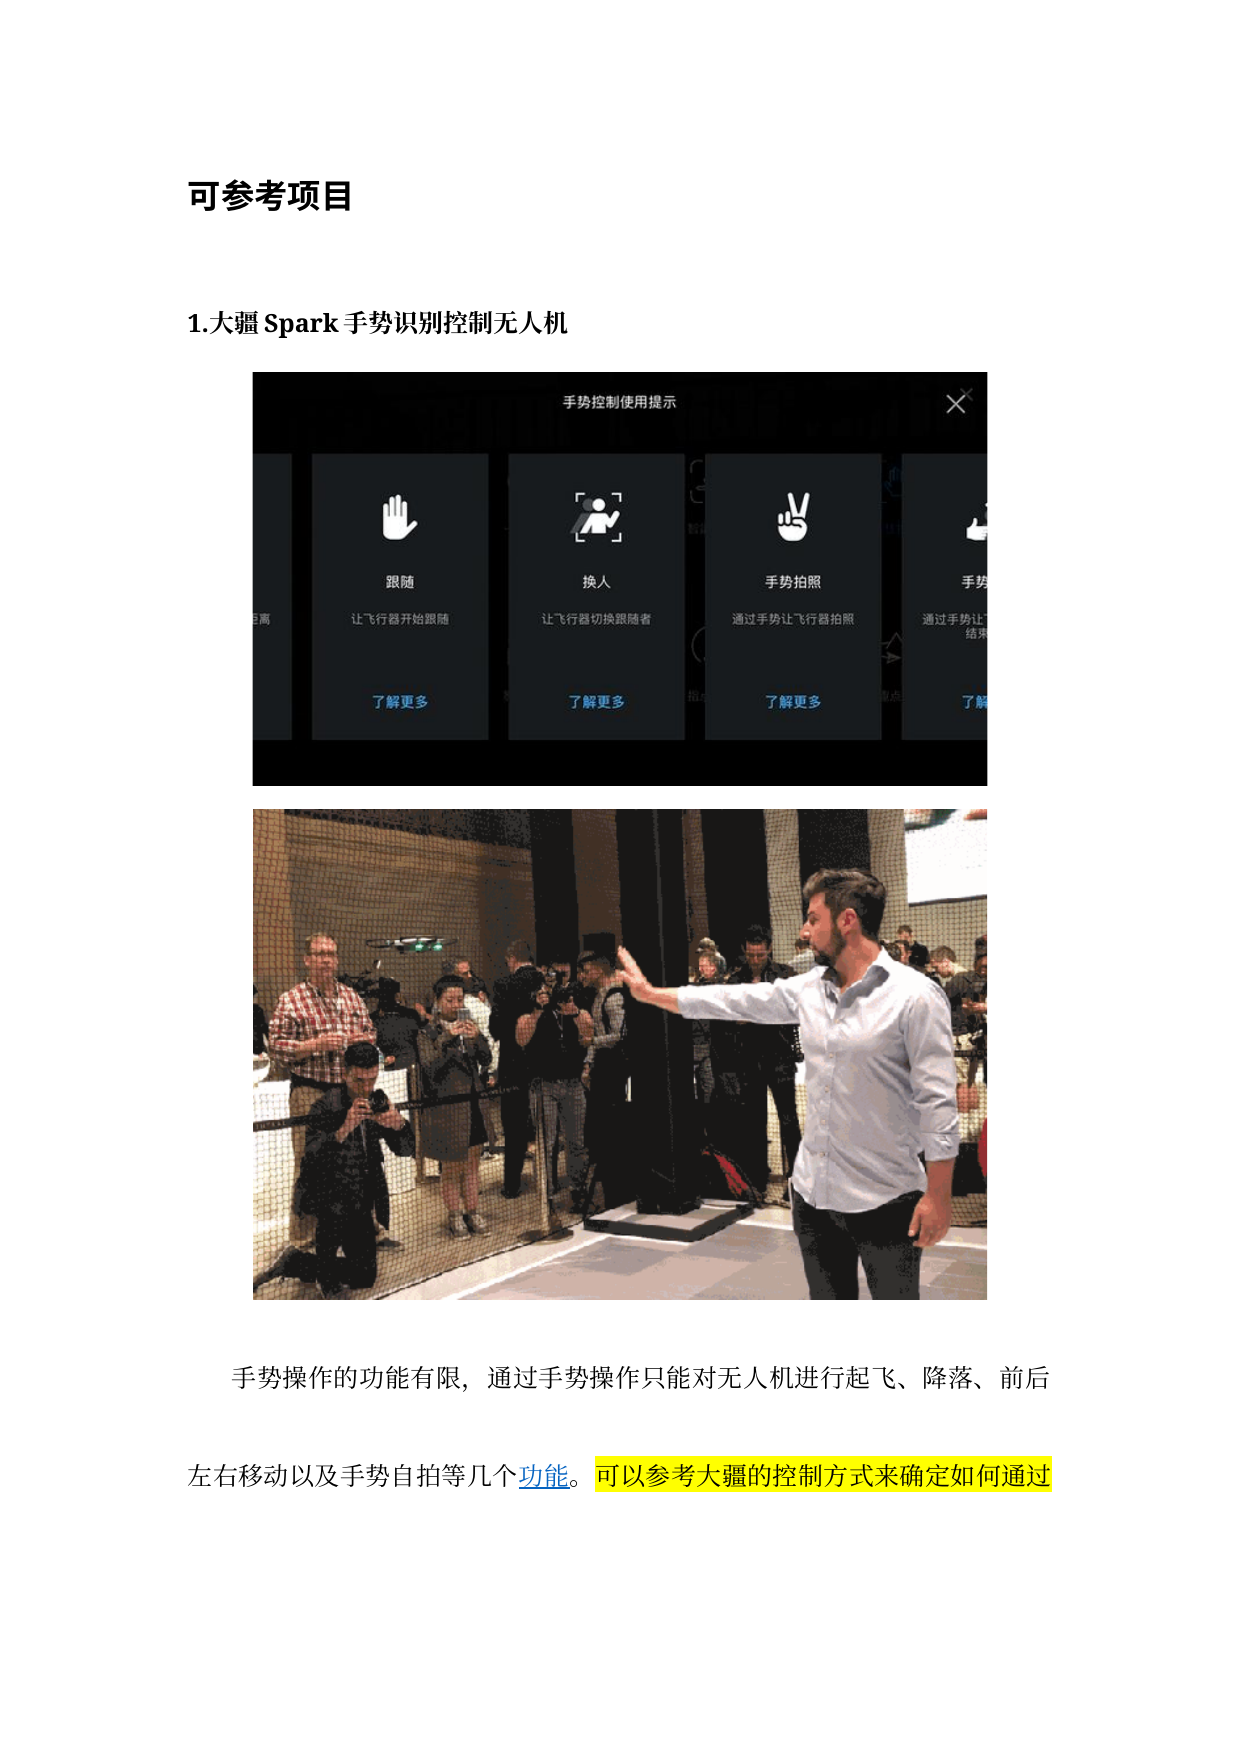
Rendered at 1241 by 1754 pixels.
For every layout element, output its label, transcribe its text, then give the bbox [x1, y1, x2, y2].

text 1.大疆Spark手势识别控制无人机 [187, 289, 1053, 354]
picture [252, 372, 988, 786]
picture [253, 809, 988, 1300]
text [187, 1344, 1053, 1507]
subtitle 可参考项目 [187, 162, 1053, 227]
